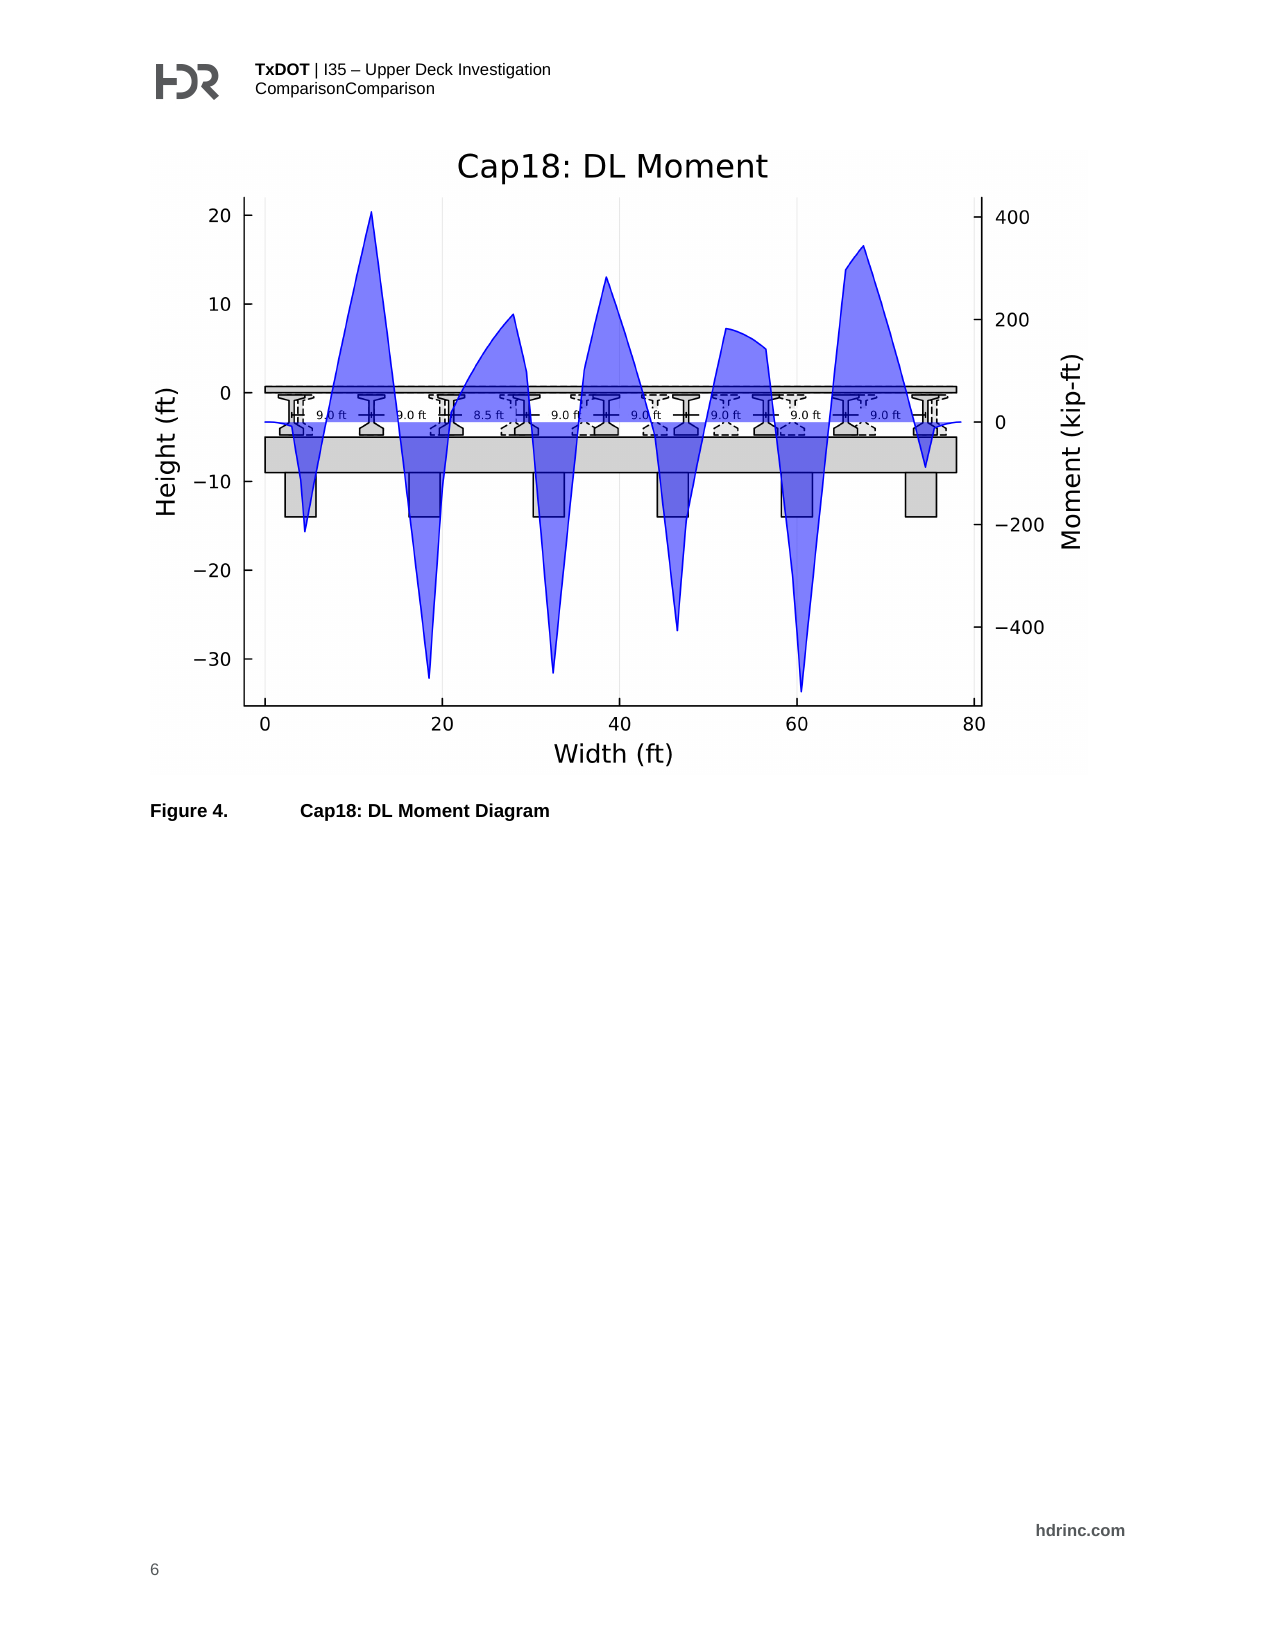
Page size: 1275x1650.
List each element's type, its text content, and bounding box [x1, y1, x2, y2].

picture [150, 150, 1088, 775]
picture [150, 60, 222, 104]
text Cap18: DL Moment Diagram [150, 800, 1125, 821]
